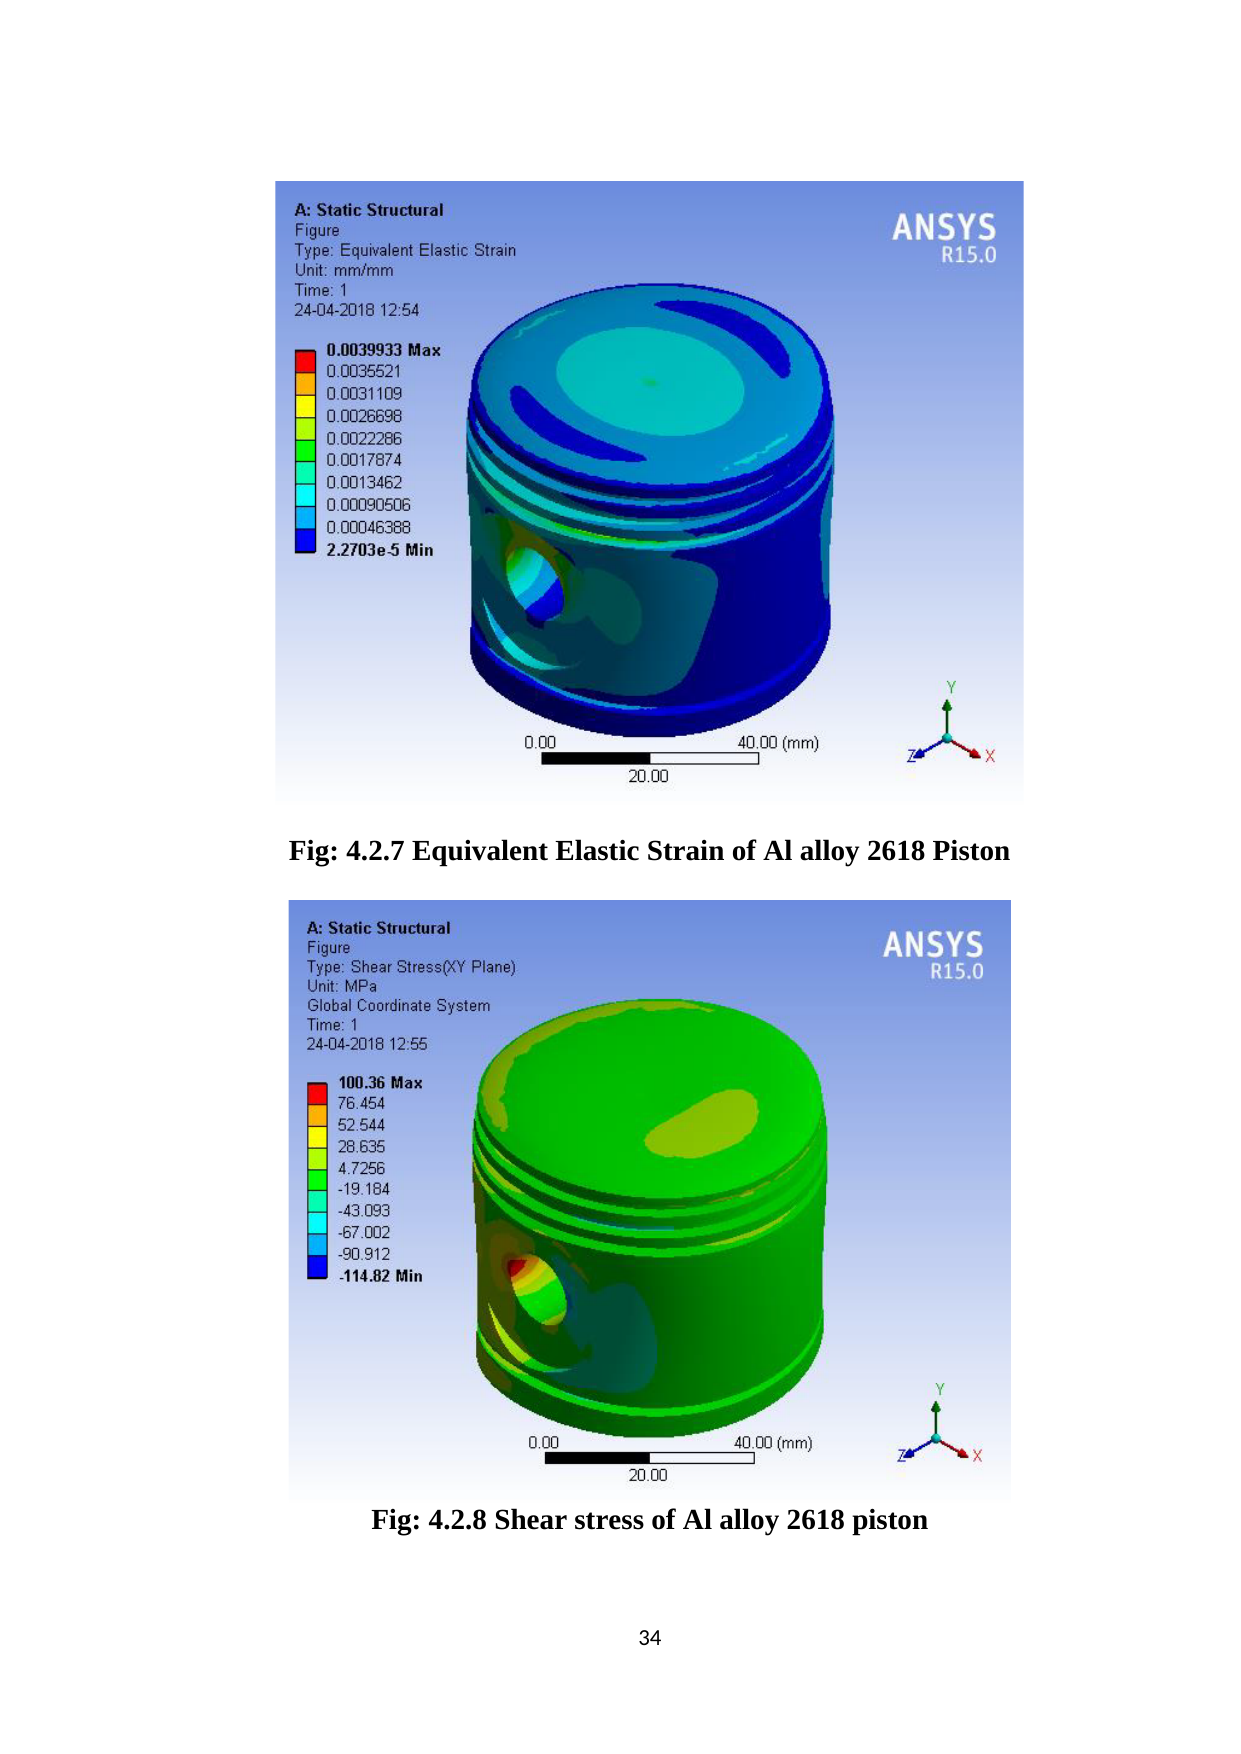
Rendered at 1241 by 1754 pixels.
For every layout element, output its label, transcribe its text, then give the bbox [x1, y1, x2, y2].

text Fig: 4.2.7 Equivalent Elastic Strain of Al alloy 2618 Piston [207, 833, 1092, 867]
text Fig: 4.2.8 Shear stress of Al alloy 2618 piston [207, 1502, 1092, 1536]
